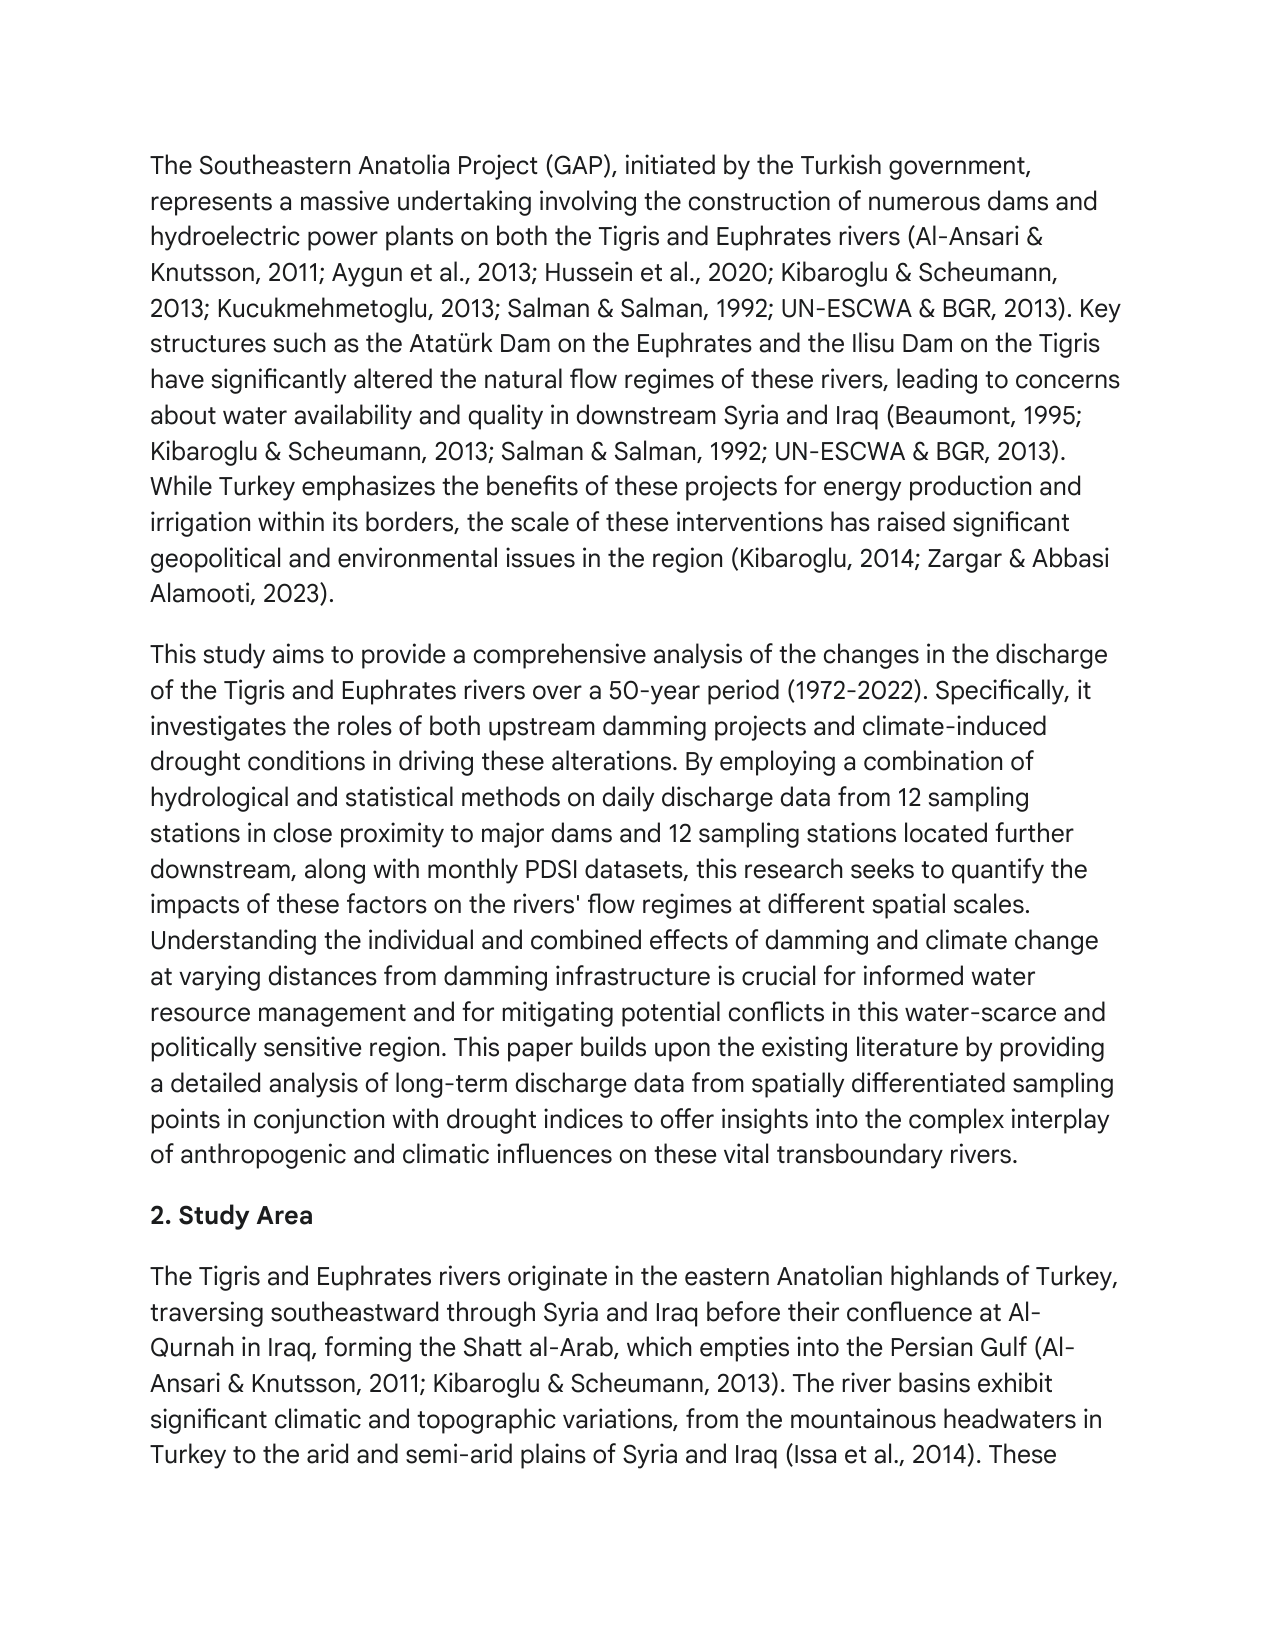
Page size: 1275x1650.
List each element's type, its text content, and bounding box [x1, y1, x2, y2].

text 2. Study Area [150, 1200, 1125, 1232]
text This study aims to provide a comprehensive analysis of the changes in the discharge of the Tigris and Euphrates rivers over a 50-year period (1972-2022). Specifically, it investigates the roles of both upstream damming projects and climate-induced drought conditions in driving these alterations. By employing a combination of hydrological and statistical methods on daily discharge data from 12 sampling stations in close proximity to major dams and 12 sampling stations located further downstream, along with monthly PDSI datasets, this research seeks to quantify the impacts of these factors on the rivers' flow regimes at different spatial scales. Understanding the individual and combined effects of damming and climate change at varying distances from damming infrastructure is crucial for informed water resource management and for mitigating potential conflicts in this water-scarce and politically sensitive region. This paper builds upon the existing literature by providing a detailed analysis of long-term discharge data from spatially differentiated sampling points in conjunction with drought indices to offer insights into the complex interplay of anthropogenic and climatic influences on these vital transboundary rivers. [150, 639, 1125, 1171]
text The Southeastern Anatolia Project (GAP), initiated by the Turkish government, represents a massive undertaking involving the construction of numerous dams and hydroelectric power plants on both the Tigris and Euphrates rivers (Al-Ansari & Knutsson, 2011; Aygun et al., 2013; Hussein et al., 2020; Kibaroglu & Scheumann, 2013; Kucukmehmetoglu, 2013; Salman & Salman, 1992; UN-ESCWA & BGR, 2013). Key structures such as the Atatürk Dam on the Euphrates and the Ilisu Dam on the Tigris have significantly altered the natural flow regimes of these rivers, leading to concerns about water availability and quality in downstream Syria and Iraq (Beaumont, 1995; Kibaroglu & Scheumann, 2013; Salman & Salman, 1992; UN-ESCWA & BGR, 2013). While Turkey emphasizes the benefits of these projects for energy production and irrigation within its borders, the scale of these interventions has raised significant geopolitical and environmental issues in the region (Kibaroglu, 2014; Zargar & Abbasi Alamooti, 2023). [150, 150, 1125, 610]
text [150, 1261, 1125, 1471]
